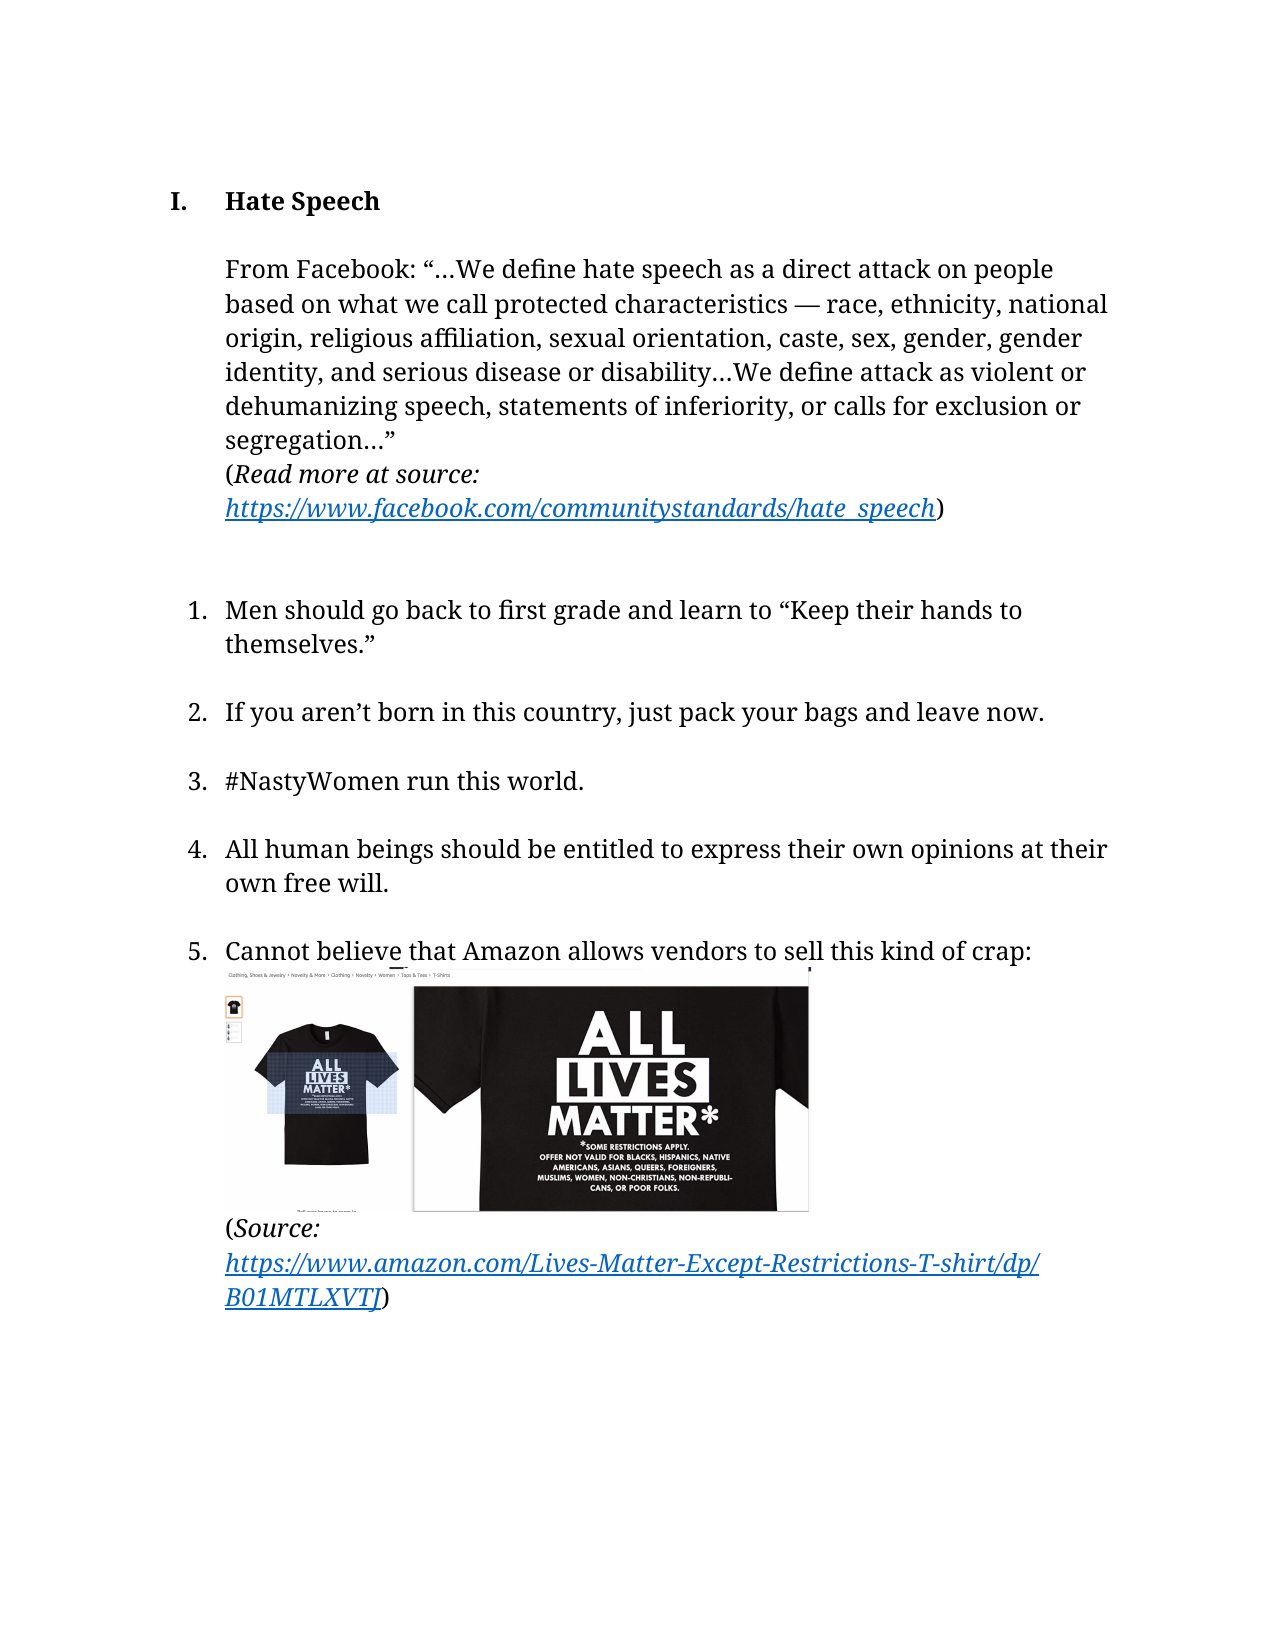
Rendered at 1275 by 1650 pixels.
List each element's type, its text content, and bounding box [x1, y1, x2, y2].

list From Facebook: “…We define hate speech as a direct attack on people based on what we call protected characteristics — race, ethnicity, national origin, religious affiliation, sexual orientation, caste, sex, gender, gender identity, and serious disease or disability…We define attack as violent or dehumanizing speech, statements of inferiority, or calls for exclusion or segregation…” [225, 252, 1125, 457]
list Cannot believe that Amazon allows vendors to sell this kind of crap: [187, 933, 1125, 967]
list Hate Speech [187, 184, 1125, 218]
list Men should go back to first grade and learn to “Keep their hands to themselves.” [187, 593, 1125, 661]
list If you aren’t born in this country, just pack your bags and leave now. [187, 695, 1125, 729]
text (Source: https://www.amazon.com/Lives-Matter-Except-Restrictions-T-shirt/dp/B01MTLXVTJ) [225, 1211, 1125, 1313]
list All human beings should be entitled to express their own opinions at their own free will. [187, 831, 1125, 899]
list #NastyWomen run this world. [187, 763, 1125, 797]
picture [225, 967, 812, 1212]
list (Read more at source: https://www.facebook.com/communitystandards/hate_speech) [225, 457, 1125, 525]
